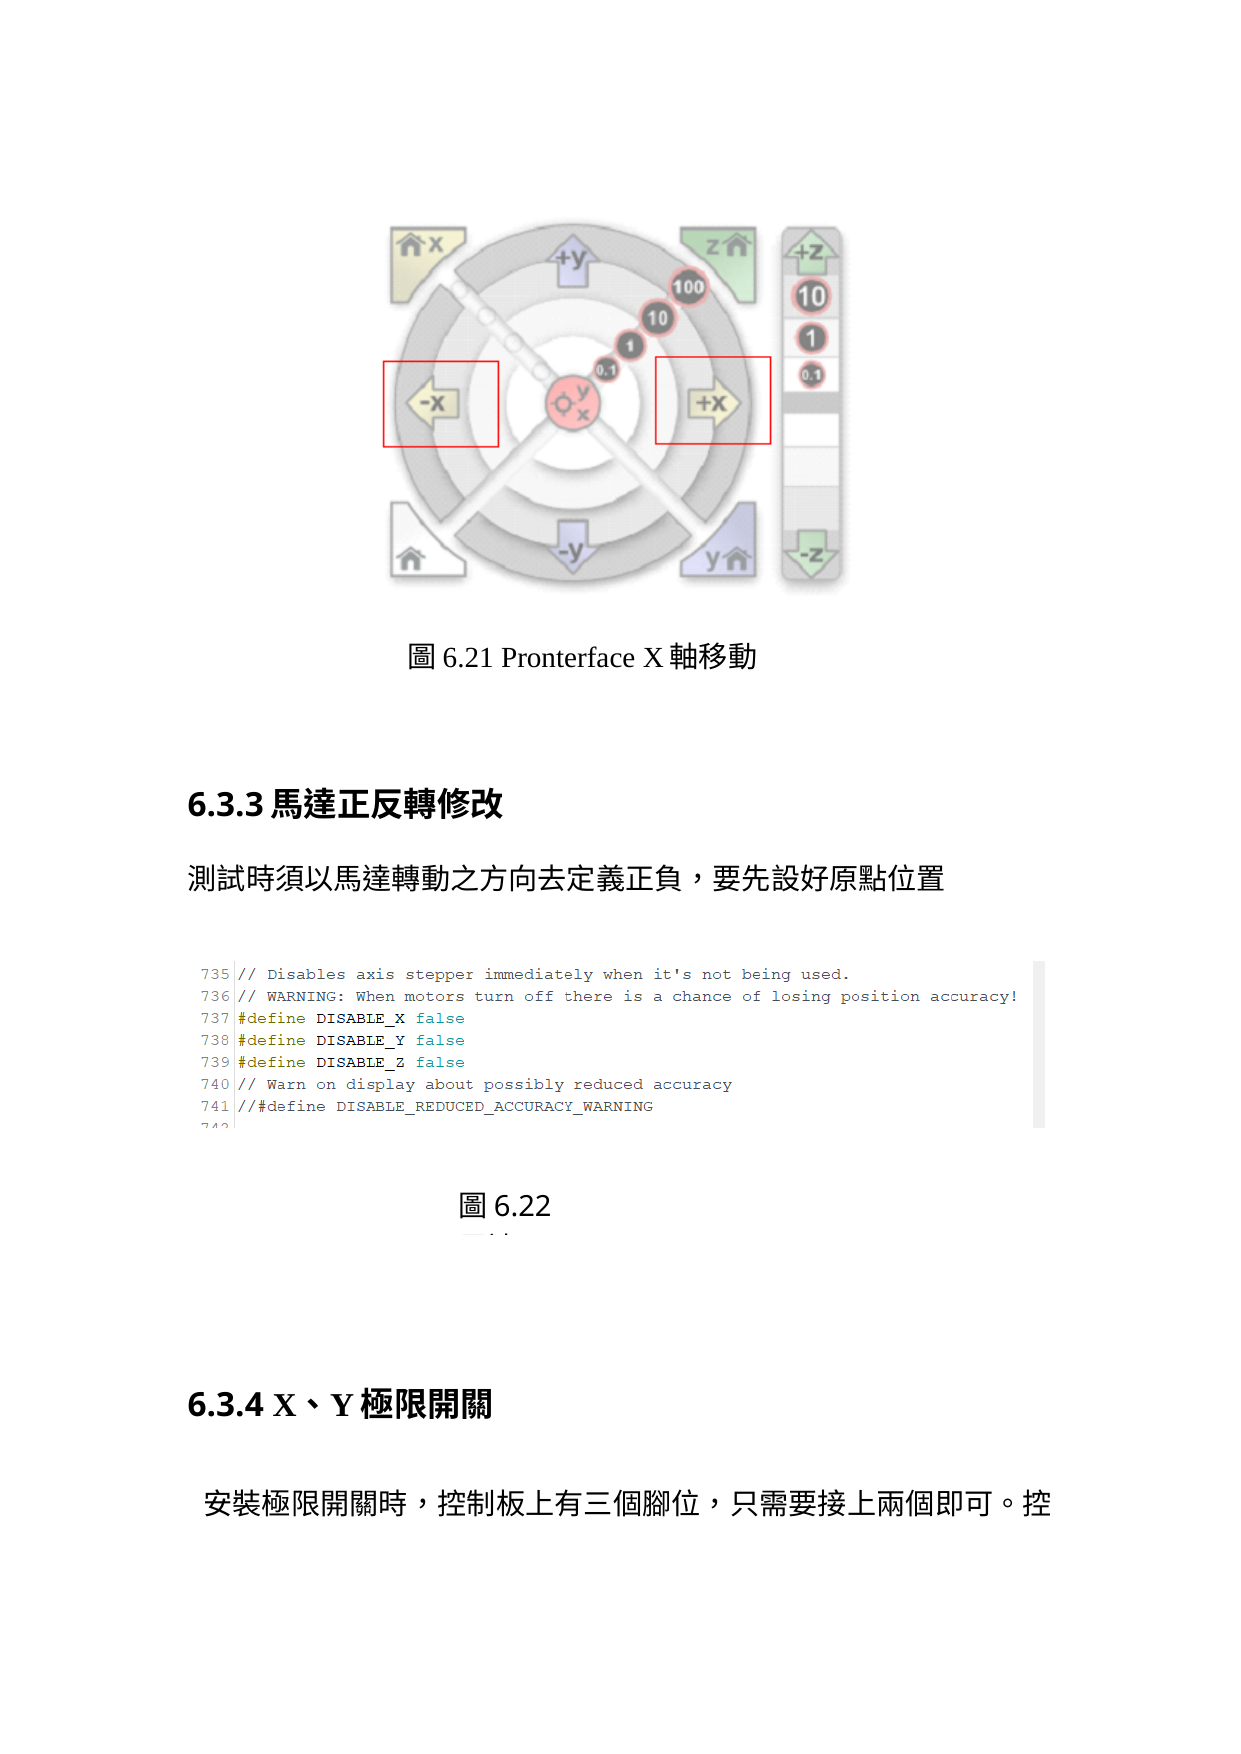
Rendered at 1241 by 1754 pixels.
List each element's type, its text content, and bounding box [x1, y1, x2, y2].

text 6.3.4 X、Y極限開關 [187, 1364, 1053, 1439]
picture [305, 191, 935, 597]
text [187, 1464, 1053, 1539]
text 測試時須以馬達轉動之方向去定義正負，要先設好原點位置 [187, 839, 1053, 914]
text 6.3.3馬達正反轉修改 [187, 764, 1053, 839]
